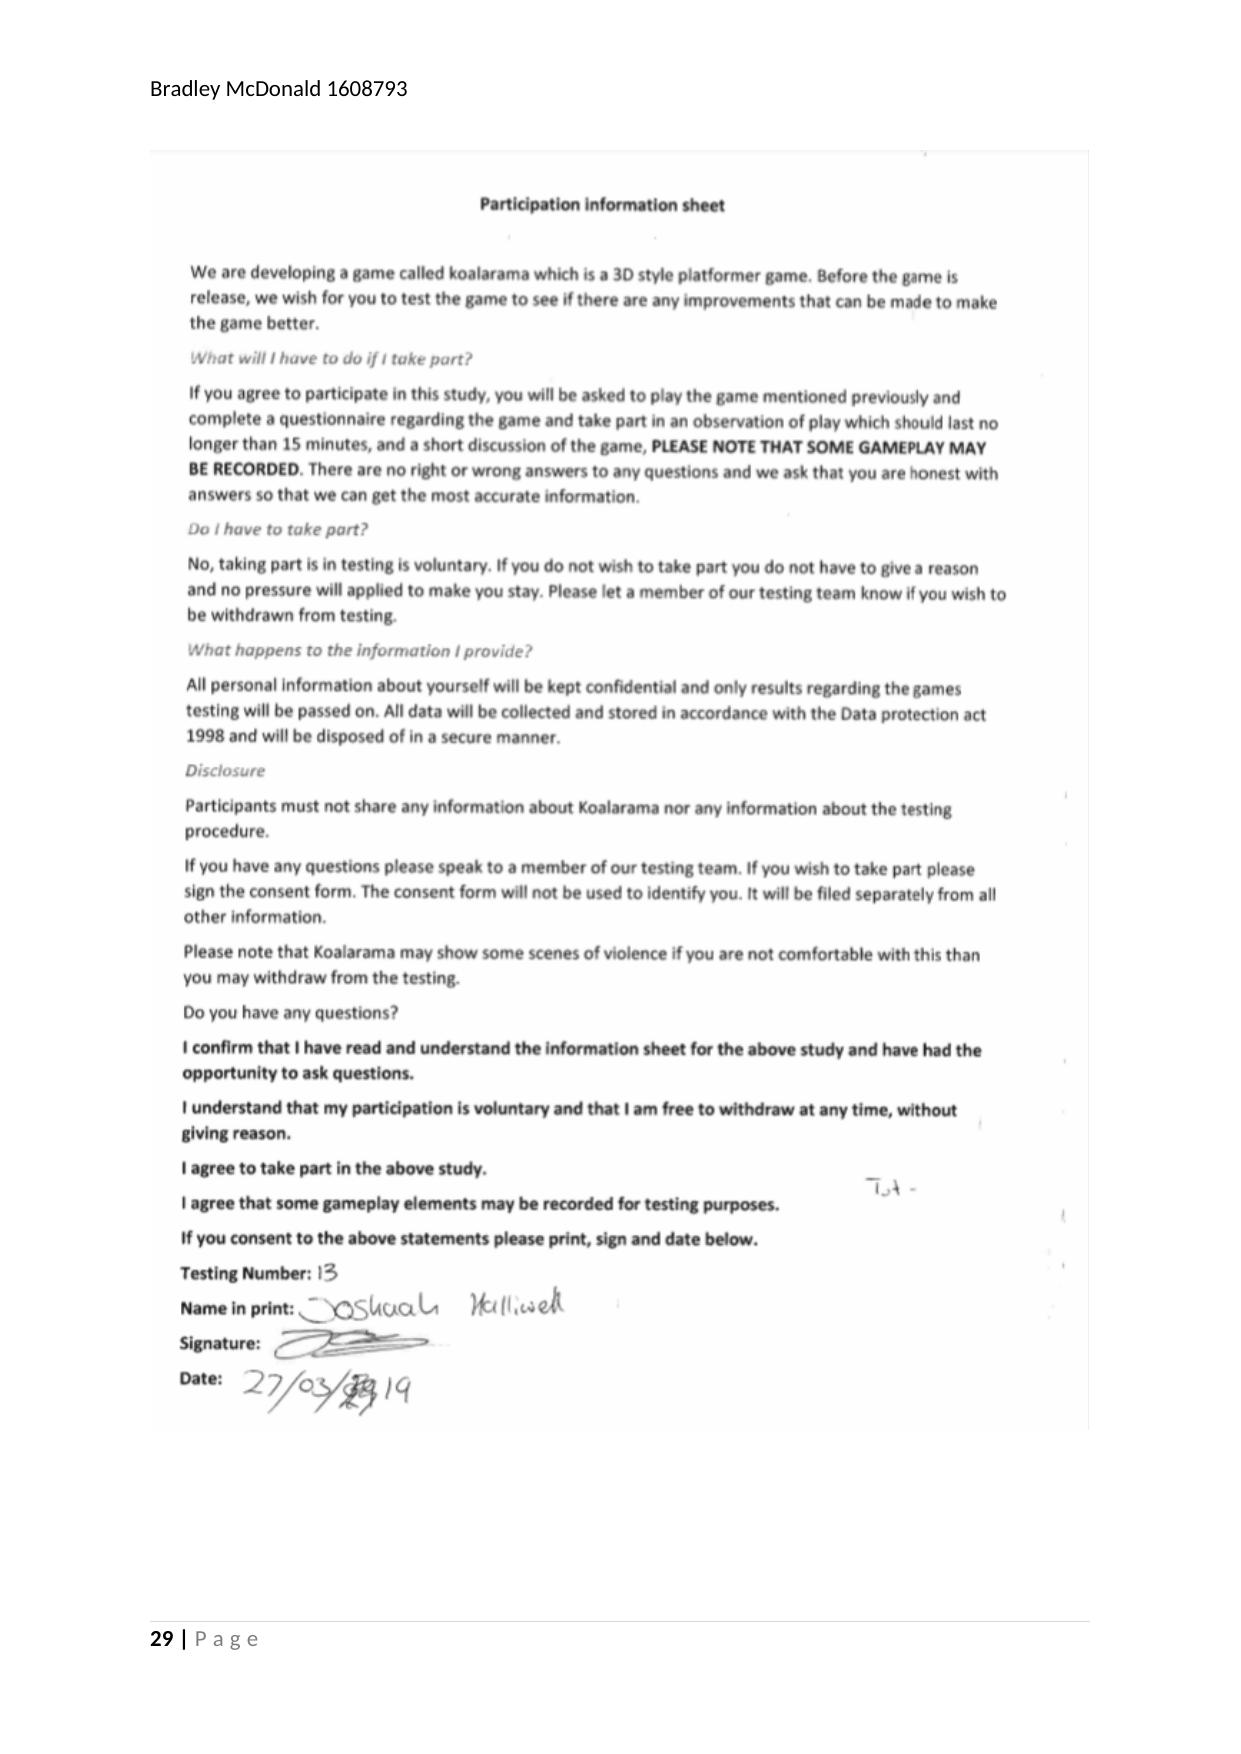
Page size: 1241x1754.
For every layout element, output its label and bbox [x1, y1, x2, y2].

picture [150, 150, 1089, 1430]
